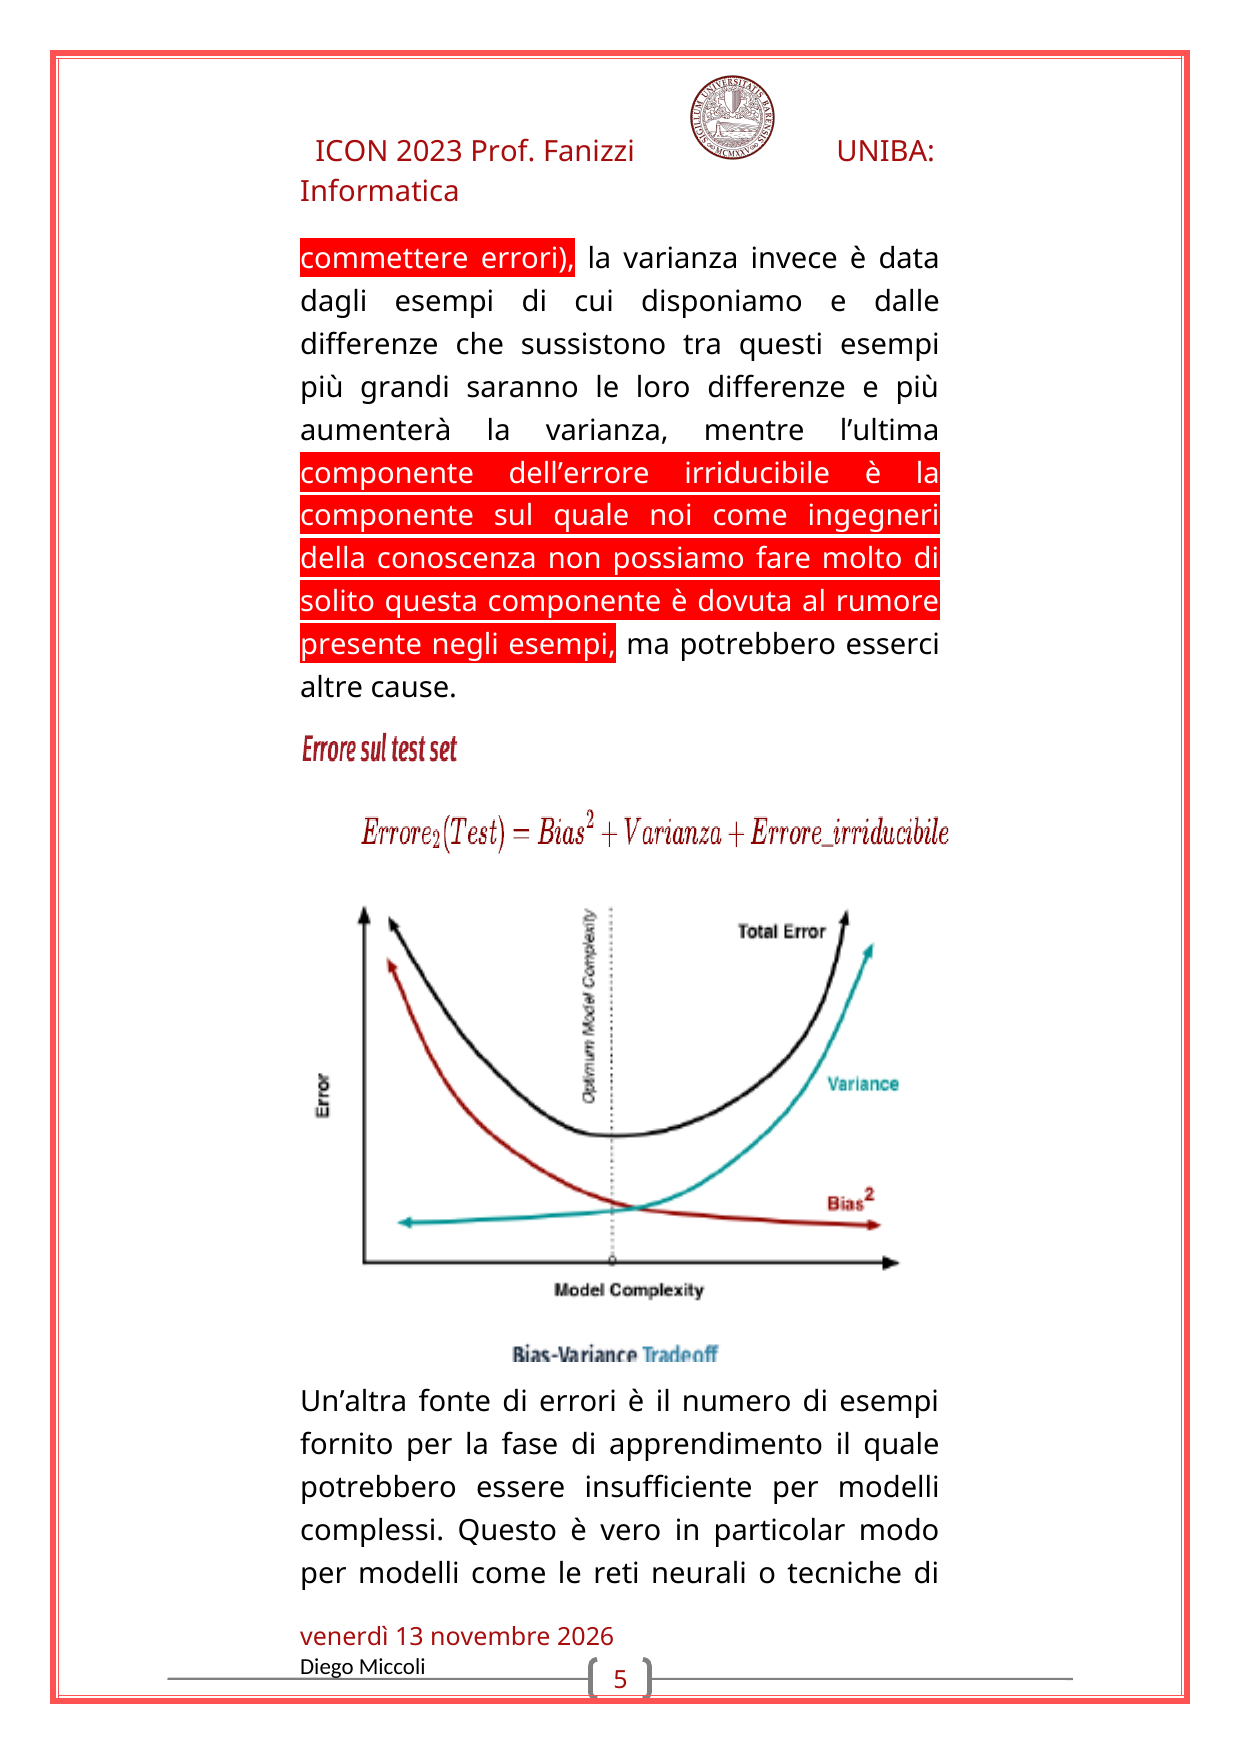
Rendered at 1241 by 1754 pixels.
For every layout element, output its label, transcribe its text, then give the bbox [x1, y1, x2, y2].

picture [687, 73, 777, 162]
picture [303, 890, 937, 1362]
picture [300, 725, 952, 872]
